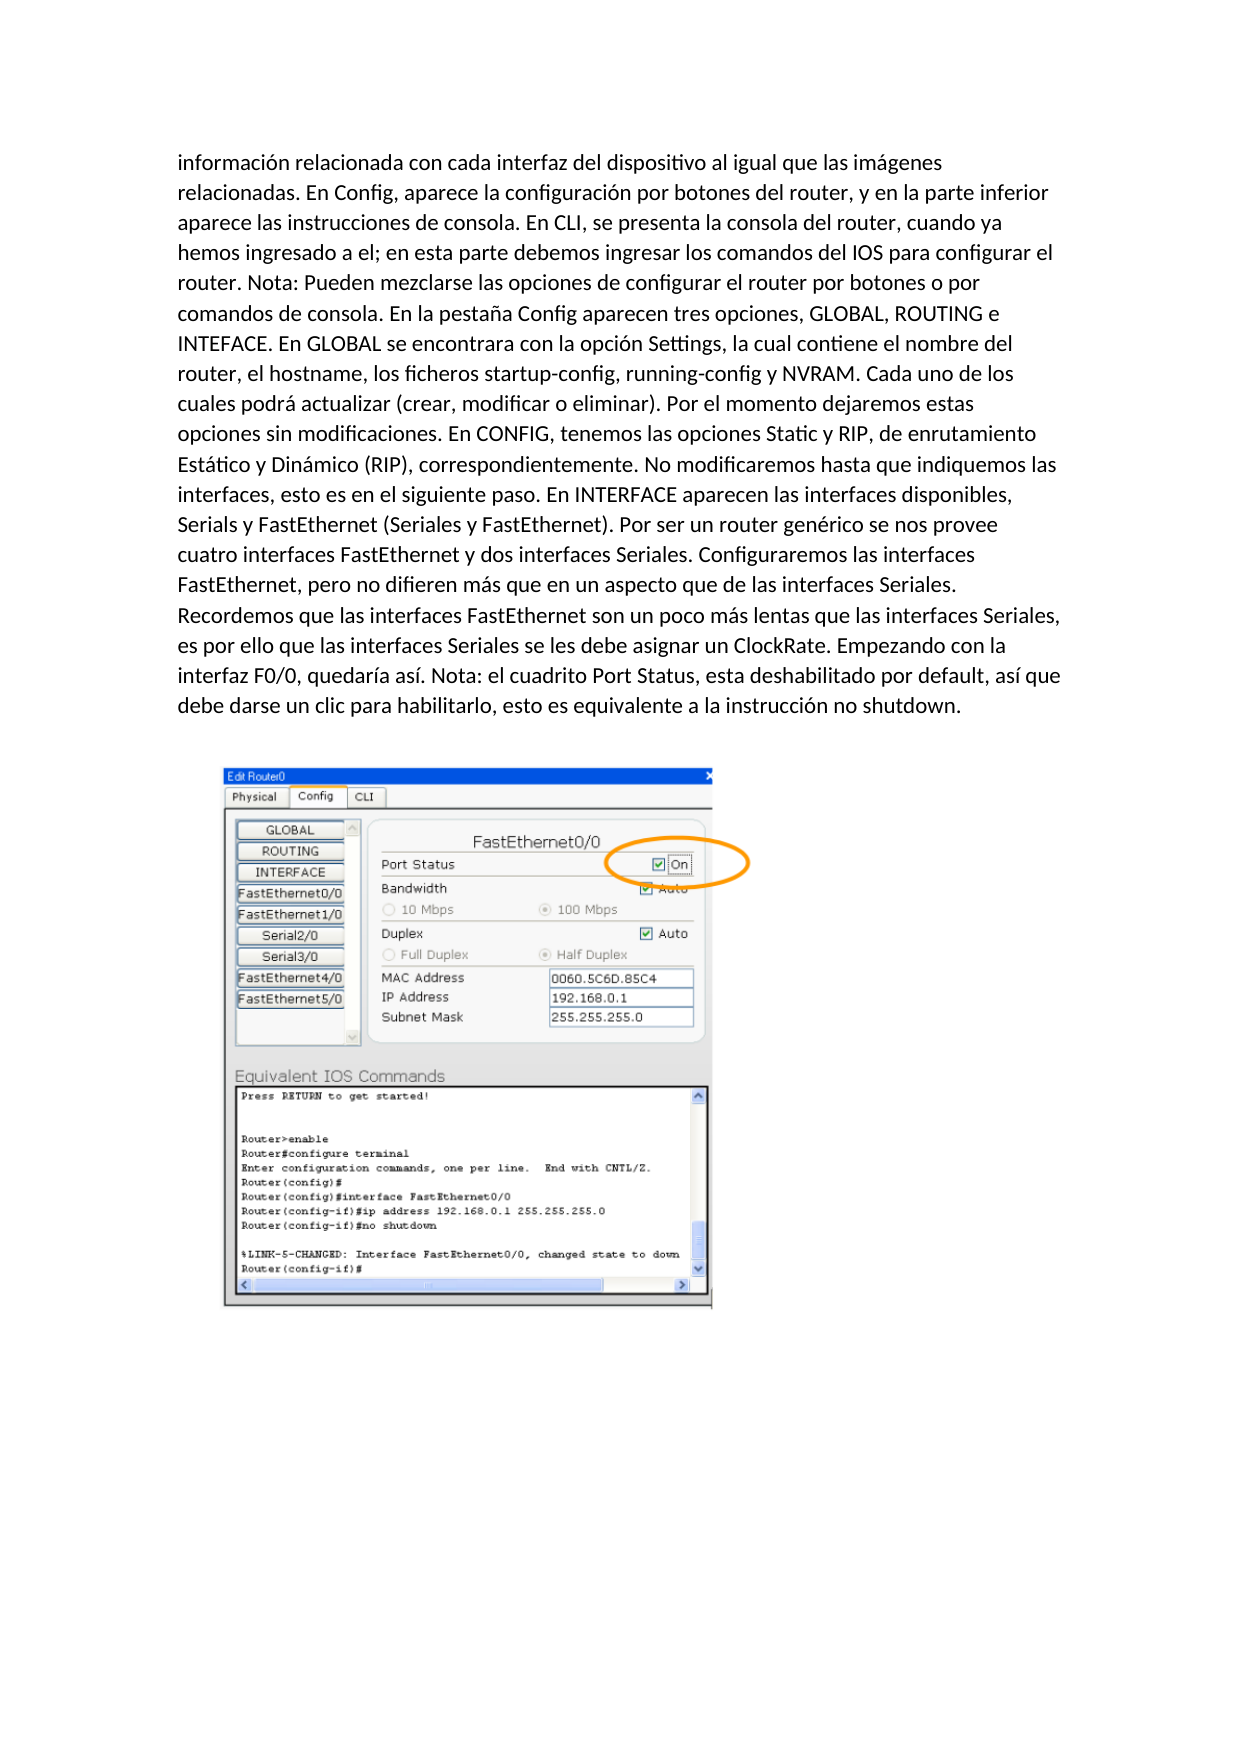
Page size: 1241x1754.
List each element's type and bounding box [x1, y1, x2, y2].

text [177, 148, 1063, 719]
picture [177, 738, 786, 1331]
